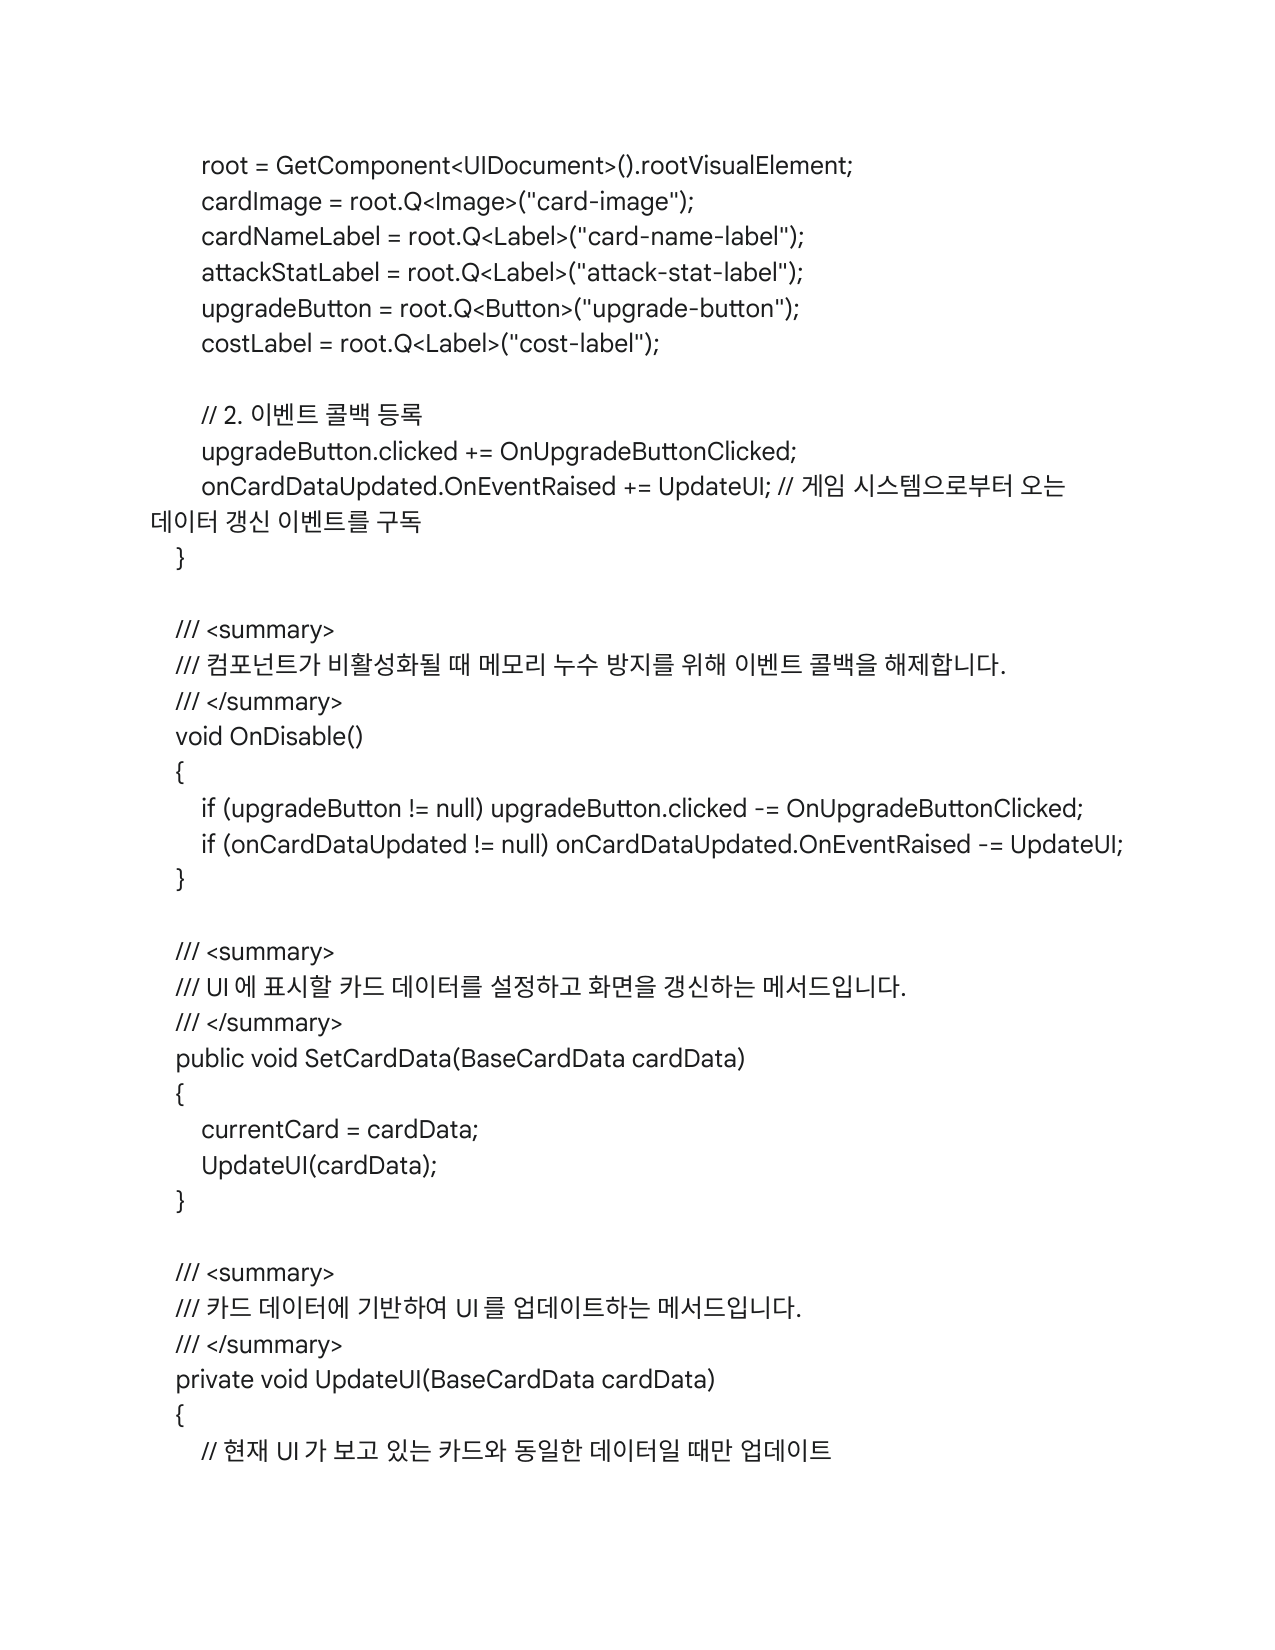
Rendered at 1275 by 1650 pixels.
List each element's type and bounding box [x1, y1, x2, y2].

text [150, 150, 1125, 1468]
